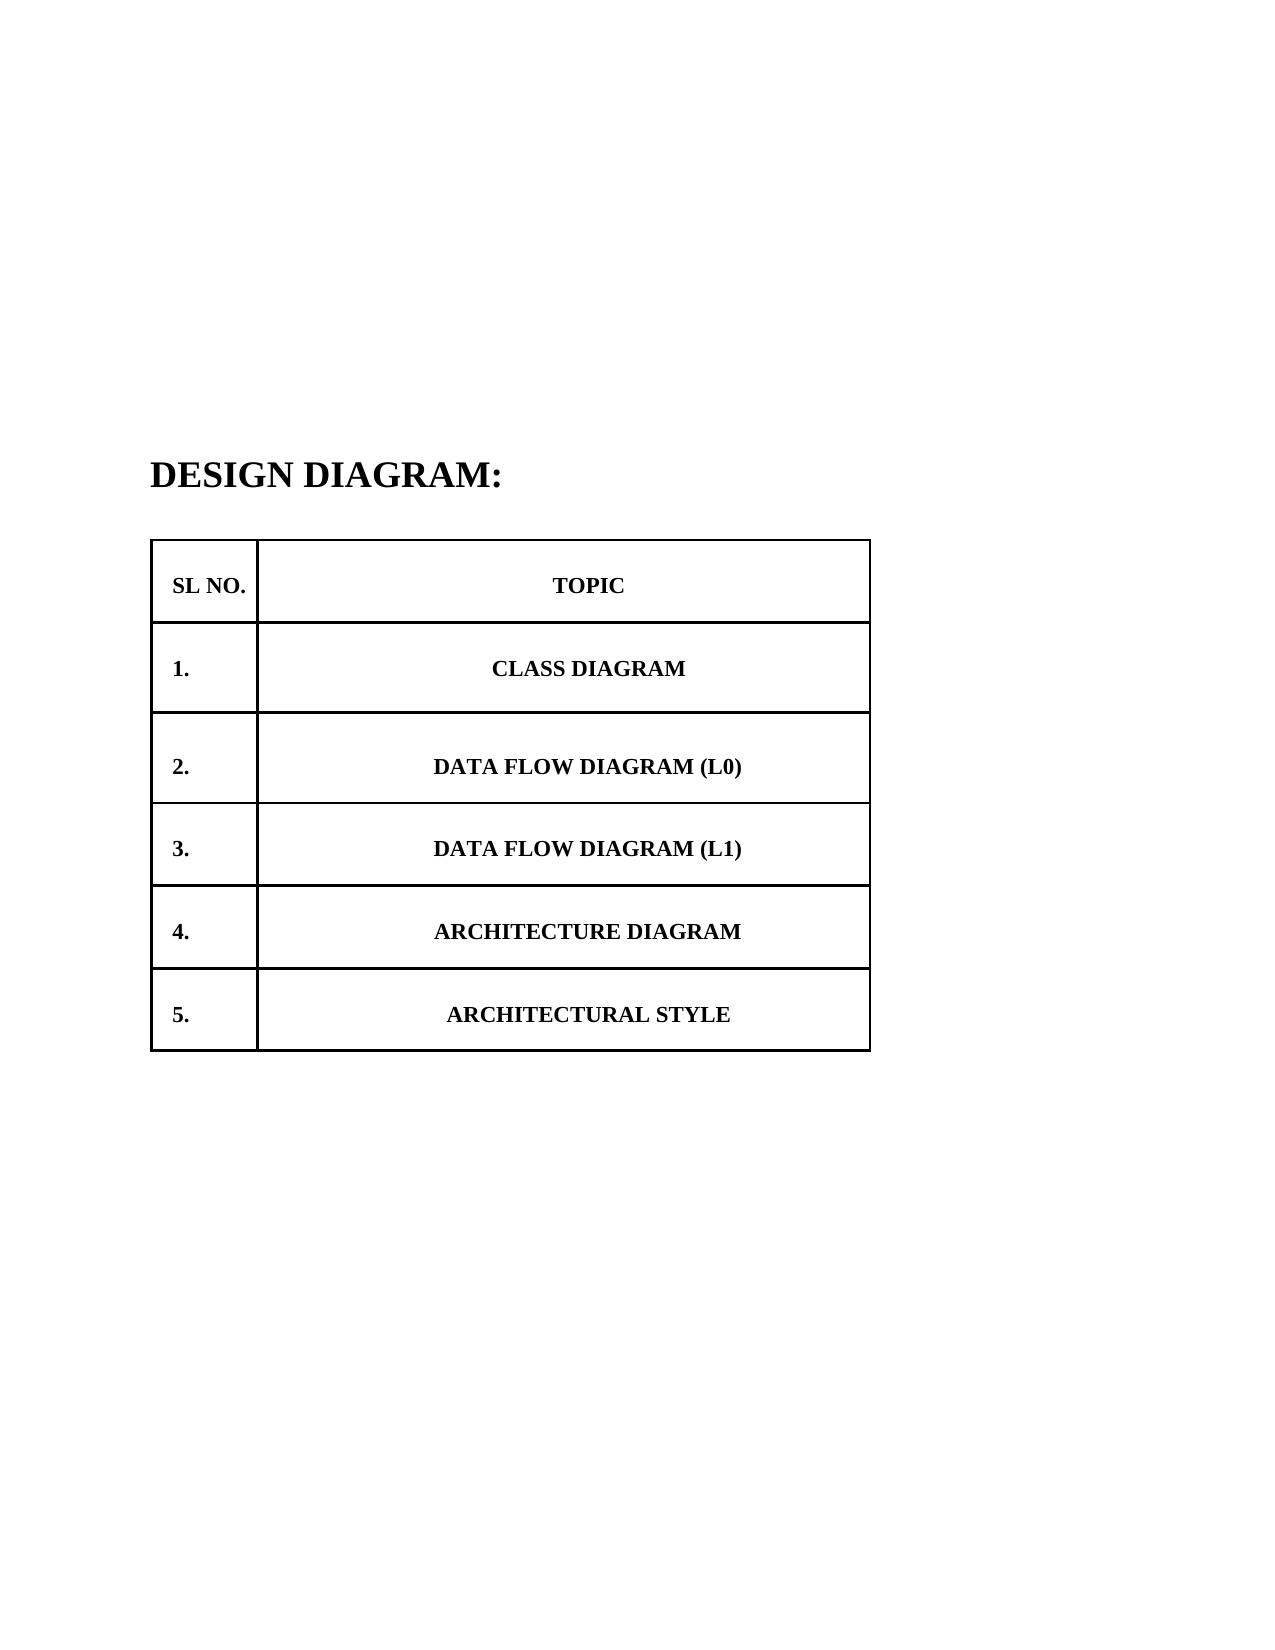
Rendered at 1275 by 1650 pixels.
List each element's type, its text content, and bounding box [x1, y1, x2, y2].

table_header TOPIC [259, 541, 869, 621]
table_cell 2. [153, 714, 256, 802]
table_cell DATA FLOW DIAGRAM (L0) [259, 714, 869, 802]
table_cell 5. [153, 970, 256, 1049]
table_cell CLASS DIAGRAM [259, 624, 869, 711]
subtitle DESIGN DIAGRAM: [150, 452, 1275, 495]
table_cell 4. [153, 887, 256, 967]
table_cell 1. [153, 624, 256, 711]
table_cell ARCHITECTURAL STYLE [259, 970, 869, 1049]
table_cell ARCHITECTURE DIAGRAM [259, 887, 869, 967]
table_cell DATA FLOW DIAGRAM (L1) [259, 804, 869, 884]
table_cell 3. [153, 804, 256, 884]
table_header SL NO. [153, 541, 256, 621]
